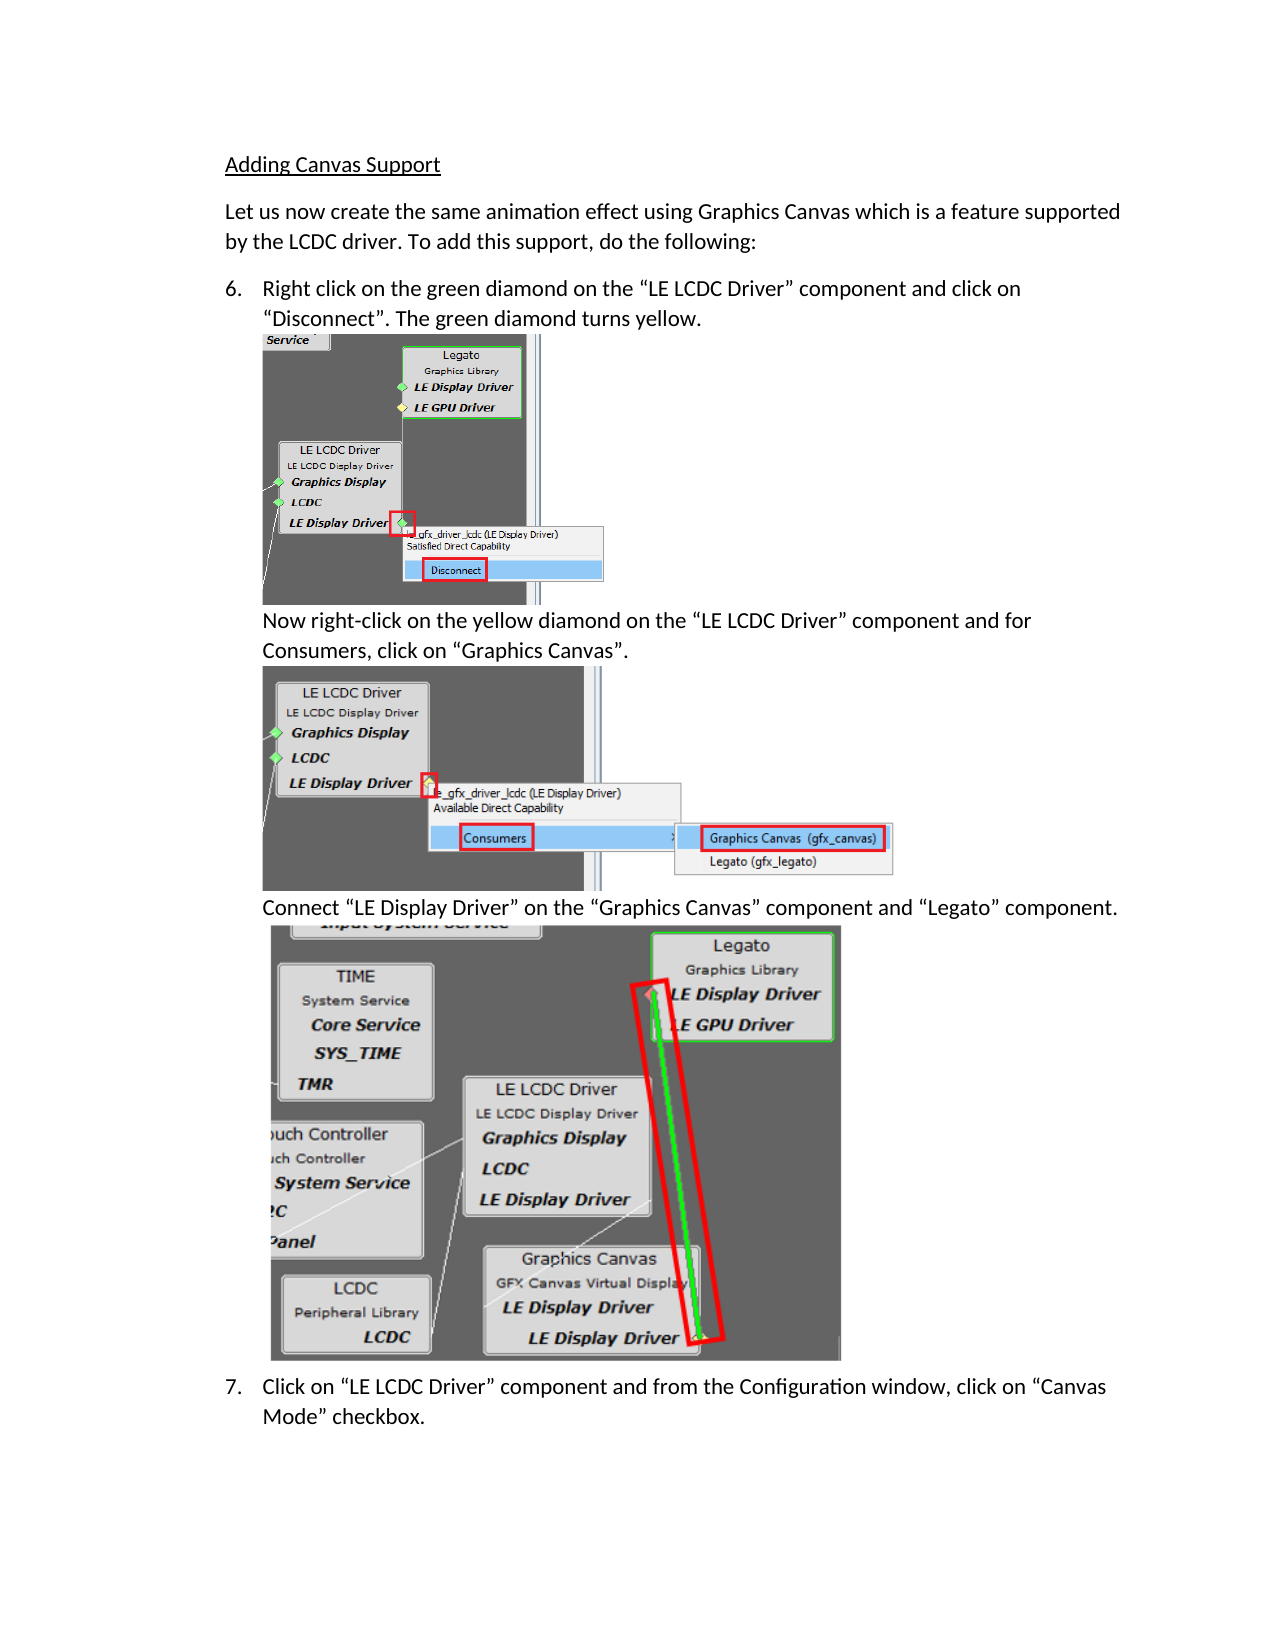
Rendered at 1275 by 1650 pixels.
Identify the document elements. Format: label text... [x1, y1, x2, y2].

list Connect “LE Display Driver” on the “Graphics Canvas” component and “Legato” component. [262, 893, 1125, 921]
list Click on “LE LCDC Driver” component and from the Configuration window, click on “Canvas Mode” checkbox. [225, 1372, 1125, 1430]
text Adding Canvas Support [225, 150, 1125, 178]
picture [262, 666, 908, 891]
list Now right-click on the yellow diamond on the “LE LCDC Driver” component and for Consumers, click on “Graphics Canvas”. [262, 606, 1125, 664]
picture [262, 334, 635, 605]
list Right click on the green diamond on the “LE LCDC Driver” component and click on “Disconnect”. The green diamond turns yellow. [225, 274, 1125, 332]
text Let us now create the same animation effect using Graphics Canvas which is a feature supported by the LCDC driver. To add this support, do the following: [225, 197, 1125, 255]
picture [262, 923, 849, 1370]
